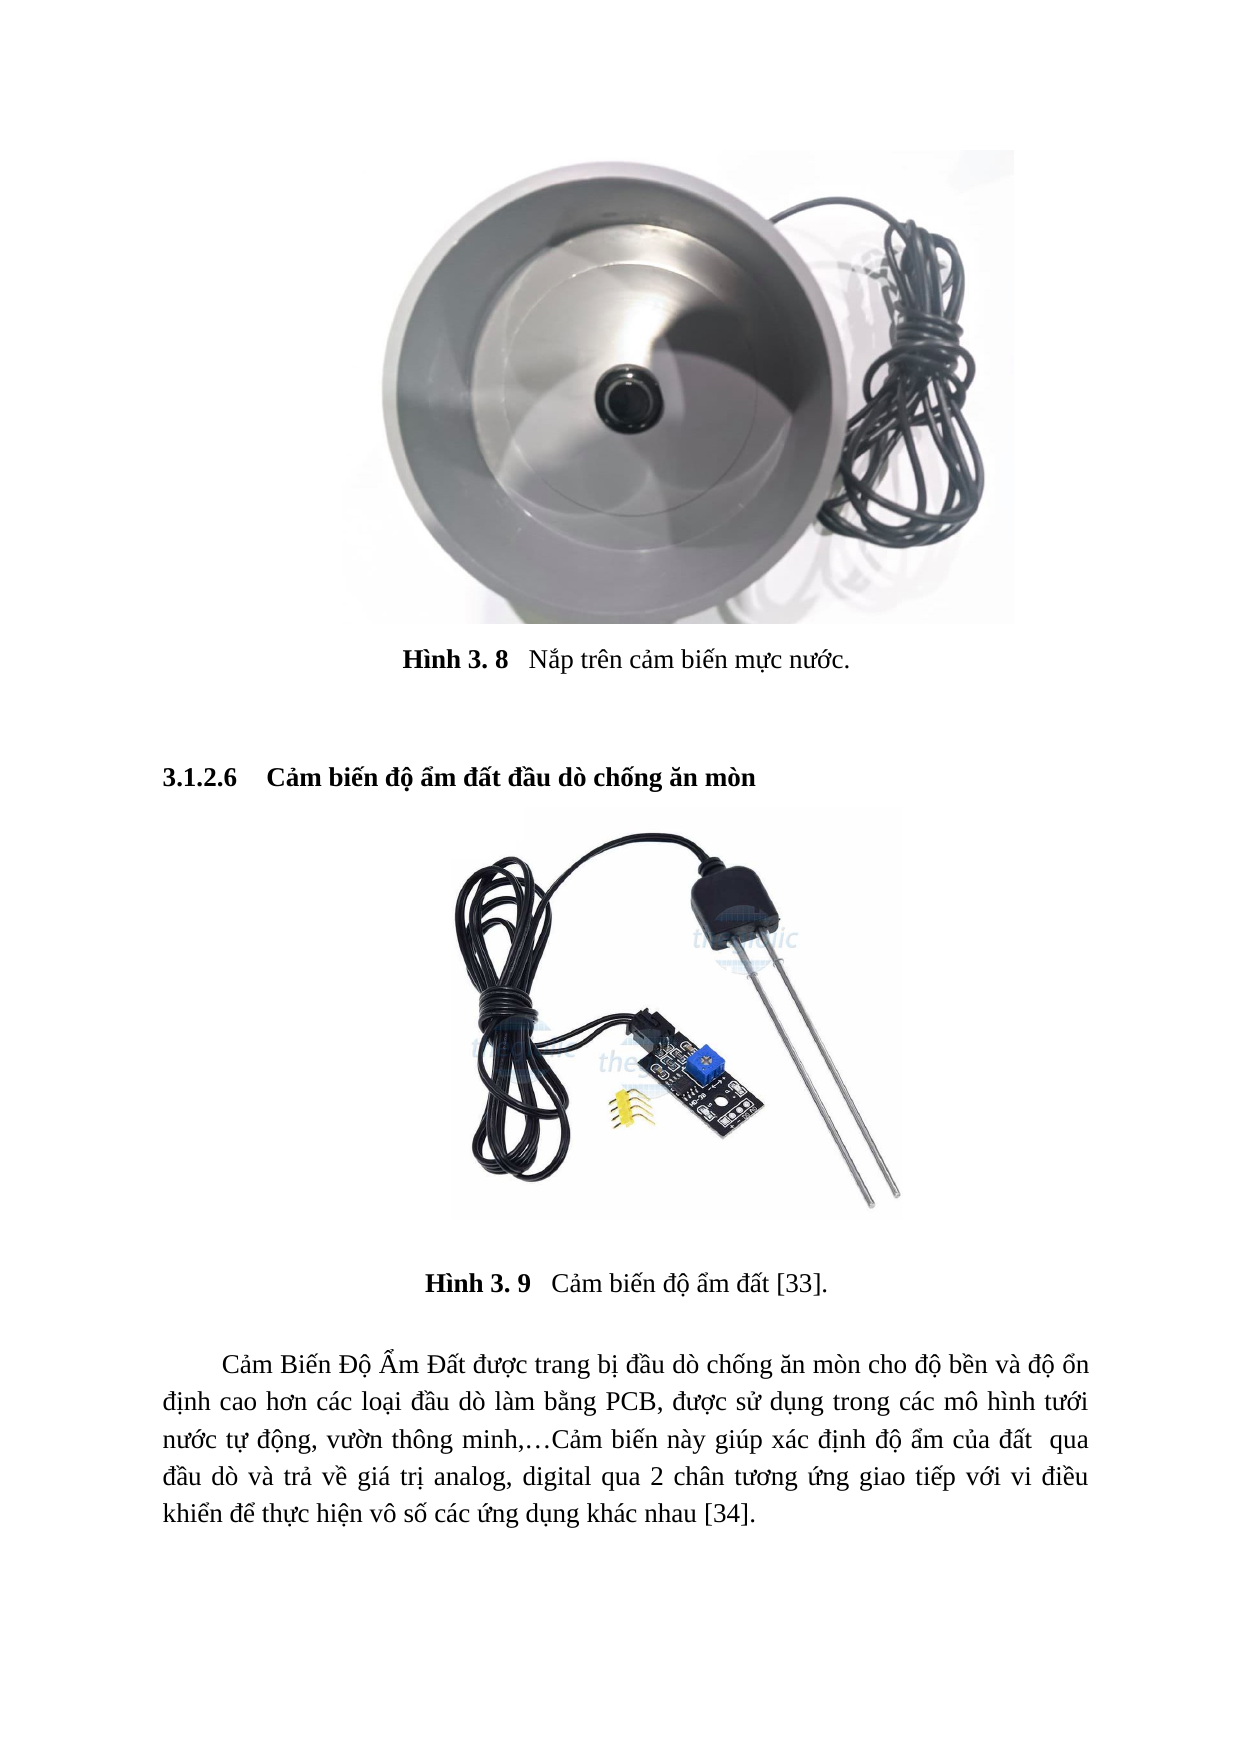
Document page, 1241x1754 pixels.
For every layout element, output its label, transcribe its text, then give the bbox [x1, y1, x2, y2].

picture [447, 795, 909, 1248]
text Hình 3. 8 Nắp trên cảm biến mực nước. [162, 643, 1090, 674]
text Hình 3. 9 Cảm biến độ ẩm đất . [162, 1267, 1090, 1298]
list Cảm biến độ ẩm đất đầu dò chống ăn mòn [162, 761, 1090, 793]
picture [342, 150, 1015, 624]
text Cảm Biến Độ Ẩm Đất được trang bị đầu dò chống ăn mòn cho độ bền và độ ổn định cao hơn các loại đầu dò làm bằng PCB, được sử dụng trong các mô hình tưới nước tự động, vườn thông minh,…Cảm biến này giúp xác định độ ẩm của đất qua đầu dò và trả về giá trị analog, digital qua 2 chân tương ứng giao tiếp với vi điều khiển để thực hiện vô số các ứng dụng khác nhau . [162, 1348, 1090, 1528]
